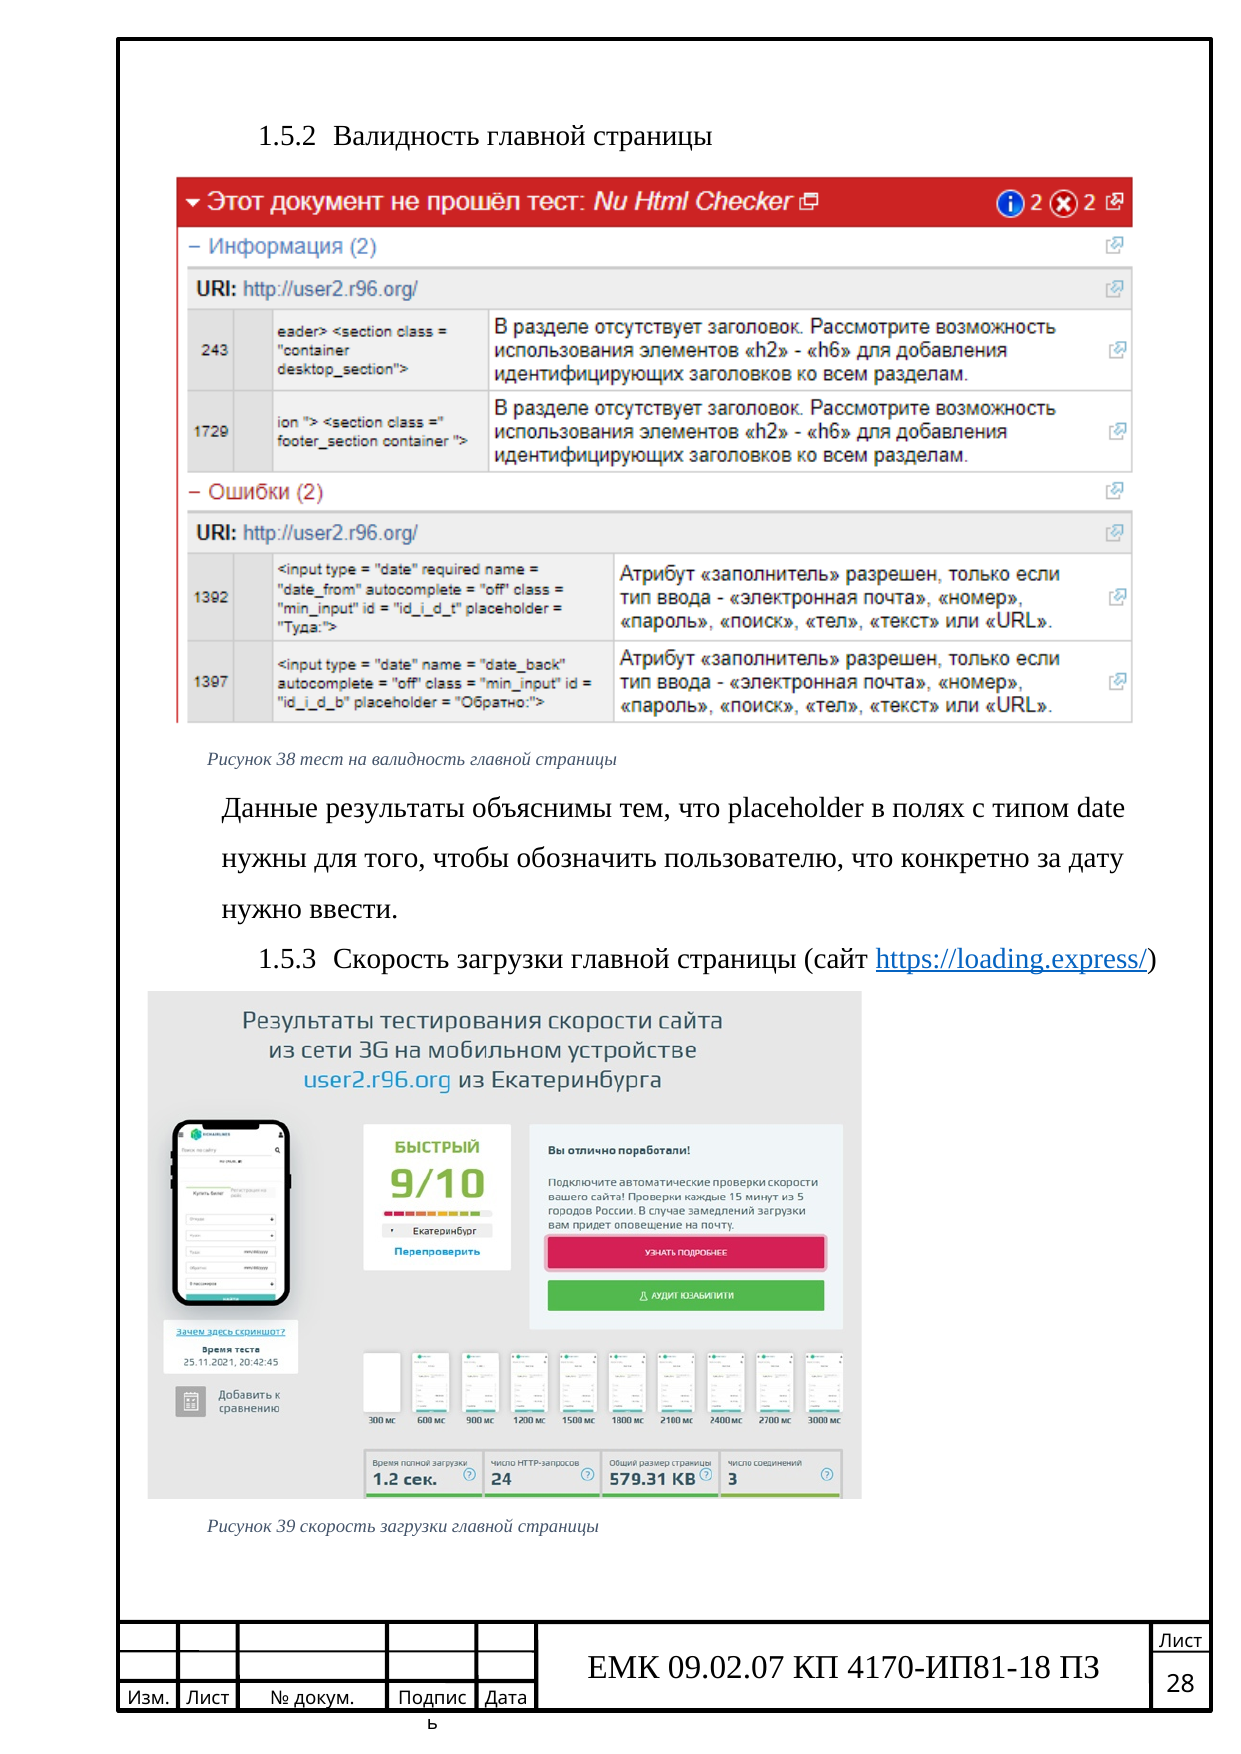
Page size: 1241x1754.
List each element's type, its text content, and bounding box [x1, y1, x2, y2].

text Рисунок 39 скорость загрузки главной страницы [148, 1515, 1181, 1537]
picture [147, 991, 862, 1499]
list Скорость загрузки главной страницы (сайт https://loading.express/) [258, 941, 1181, 974]
list Валидность главной страницы [258, 118, 1181, 152]
picture [147, 168, 1147, 731]
text Данные результаты объяснимы тем, что placeholder в полях с типом date нужны для того, чтобы обозначить пользователю, что конкретно за дату нужно ввести. [221, 790, 1181, 924]
